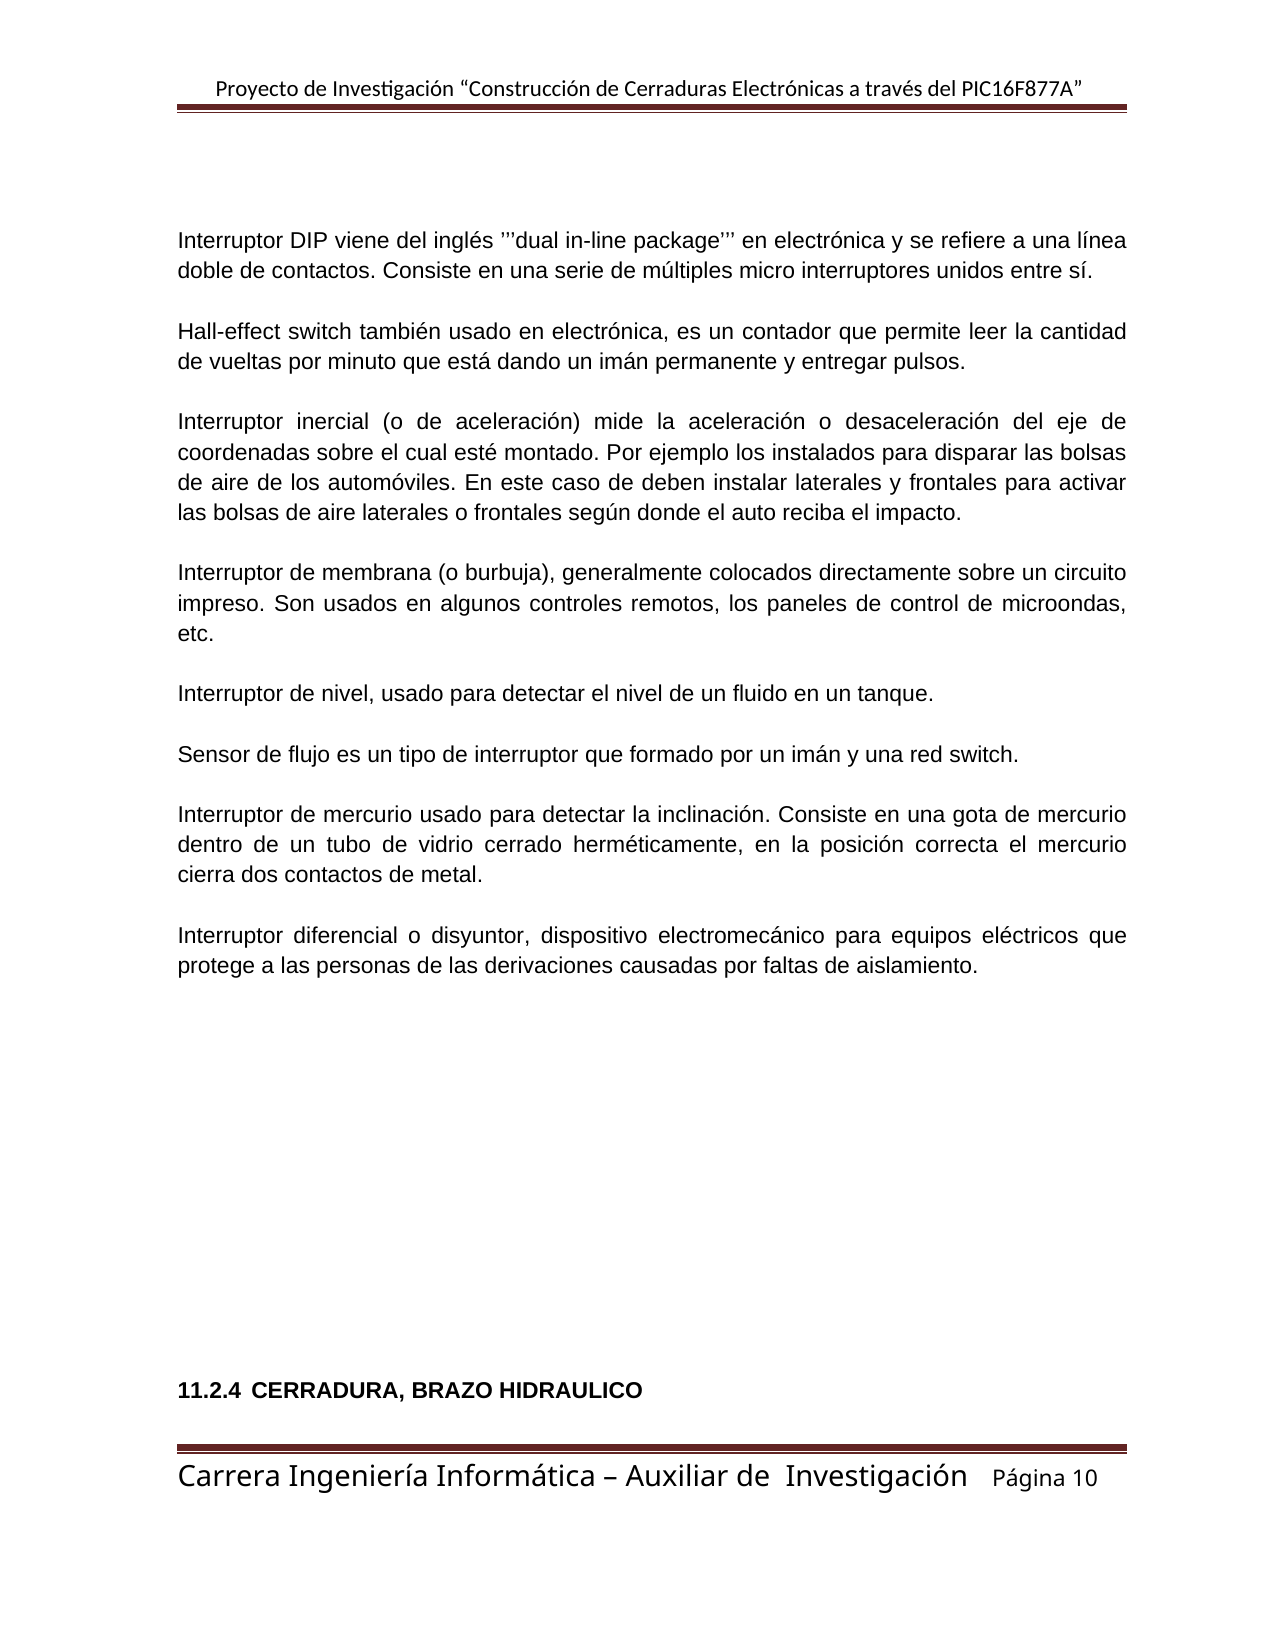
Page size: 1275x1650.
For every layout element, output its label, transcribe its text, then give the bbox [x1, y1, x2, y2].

text Interruptor DIP viene del inglés ’’’dual in-line package’’’ en electrónica y se refiere a una línea doble de contactos. Consiste en una serie de múltiples micro interruptores unidos entre sí. [177, 227, 1127, 284]
text Interruptor de mercurio usado para detectar la inclinación. Consiste en una gota de mercurio dentro de un tubo de vidrio cerrado herméticamente, en la posición correcta el mercurio cierra dos contactos de metal. [177, 801, 1127, 888]
text Interruptor de membrana (o burbuja), generalmente colocados directamente sobre un circuito impreso. Son usados en algunos controles remotos, los paneles de control de microondas, etc. [177, 559, 1127, 646]
text Interruptor diferencial o disyuntor, dispositivo electromecánico para equipos eléctricos que protege a las personas de las derivaciones causadas por faltas de aislamiento. [177, 922, 1127, 978]
text Hall-effect switch también usado en electrónica, es un contador que permite leer la cantidad de vueltas por minuto que está dando un imán permanente y entregar pulsos. [177, 318, 1127, 374]
text Interruptor de nivel, usado para detectar el nivel de un fluido en un tanque. [177, 680, 1127, 707]
text Sensor de flujo es un tipo de interruptor que formado por un imán y una red switch. [177, 741, 1127, 767]
text 11.2.4 CERRADURA, BRAZO HIDRAULICO [177, 1377, 1127, 1403]
text Interruptor inercial (o de aceleración) mide la aceleración o desaceleración del eje de coordenadas sobre el cual esté montado. Por ejemplo los instalados para disparar las bolsas de aire de los automóviles. En este caso de deben instalar laterales y frontales para activar las bolsas de aire laterales o frontales según donde el auto reciba el impacto. [177, 408, 1127, 525]
